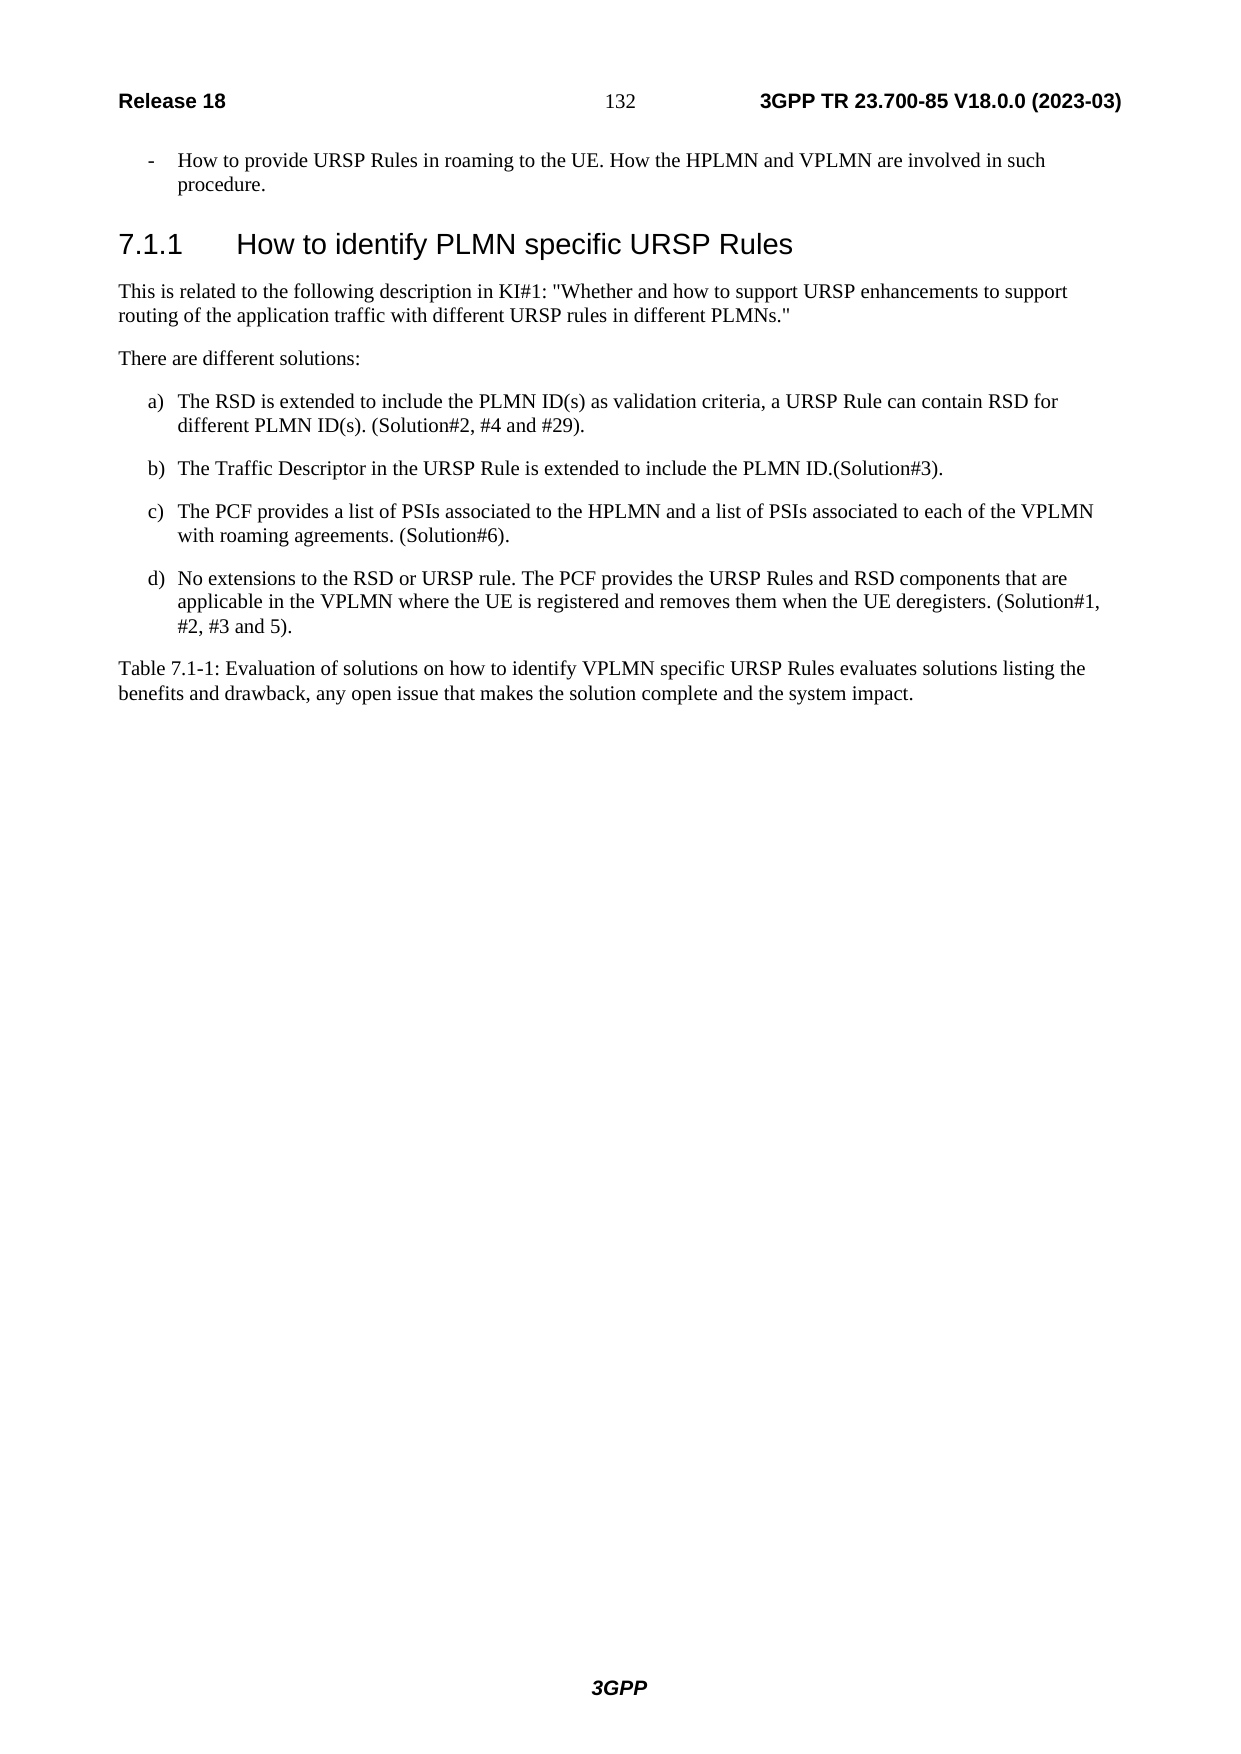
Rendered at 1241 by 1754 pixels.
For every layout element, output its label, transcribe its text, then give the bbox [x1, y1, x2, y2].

text c) The PCF provides a list of PSIs associated to the HPLMN and a list of PSIs associated to each of the VPLMN with roaming agreements. (Solution#6). [148, 498, 1122, 547]
text There are different solutions: [118, 346, 1122, 370]
text d) No extensions to the RSD or URSP rule. The PCF provides the URSP Rules and RSD components that are applicable in the VPLMN where the UE is registered and removes them when the UE deregisters. (Solution#1, #2, #3 and 5). [148, 565, 1122, 638]
subtitle 7.1.1 How to identify PLMN specific URSP Rules [118, 227, 1122, 260]
text This is related to the following description in KI#1: "Whether and how to support URSP enhancements to support routing of the application traffic with different URSP rules in different PLMNs." [118, 279, 1122, 327]
text Table 7.1-1: Evaluation of solutions on how to identify VPLMN specific URSP Rules evaluates solutions listing the benefits and drawback, any open issue that makes the solution complete and the system impact. [118, 656, 1122, 704]
text b) The Traffic Descriptor in the URSP Rule is extended to include the PLMN ID.(Solution#3). [148, 456, 1122, 480]
text - How to provide URSP Rules in roaming to the UE. How the HPLMN and VPLMN are involved in such procedure. [148, 147, 1122, 196]
text a) The RSD is extended to include the PLMN ID(s) as validation criteria, a URSP Rule can contain RSD for different PLMN ID(s). (Solution#2, #4 and #29). [148, 389, 1122, 437]
